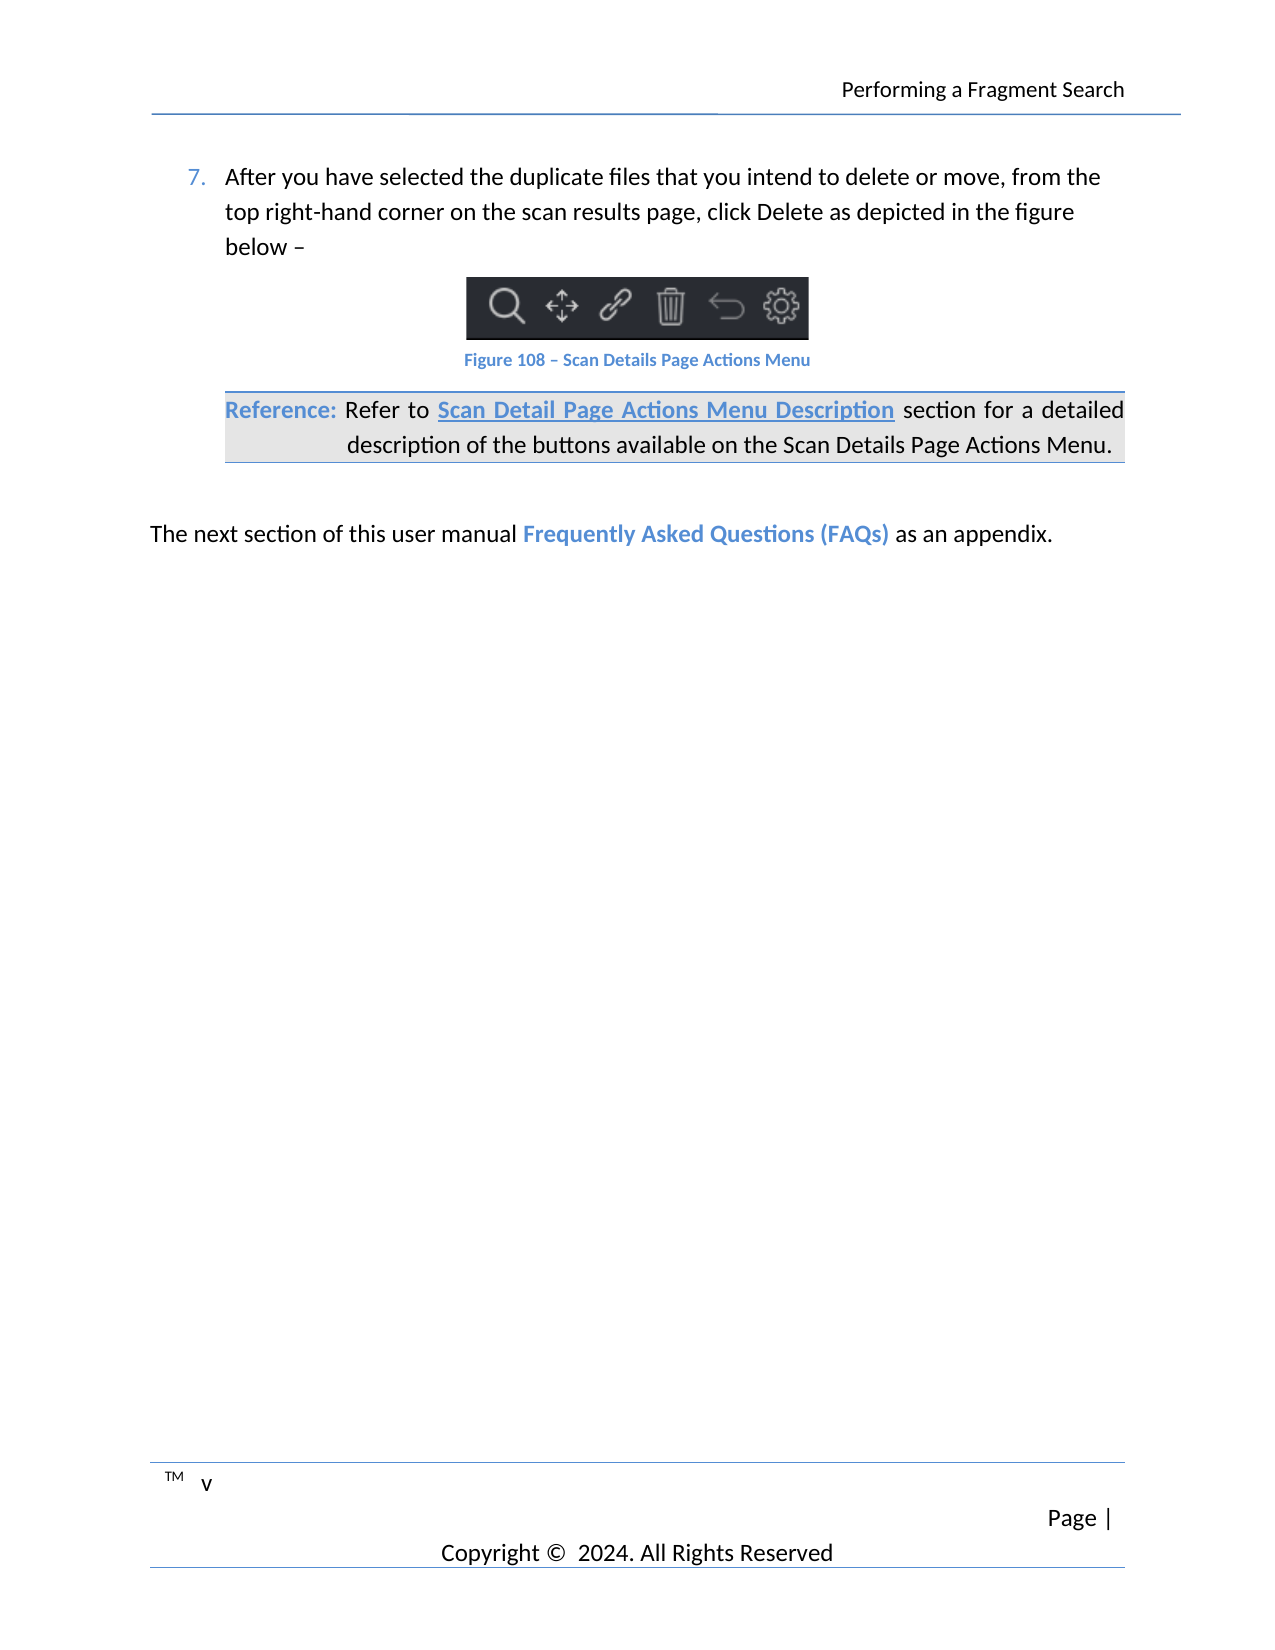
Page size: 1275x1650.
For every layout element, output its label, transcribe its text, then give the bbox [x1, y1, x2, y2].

picture [466, 277, 809, 340]
text Figure 108 – Scan Details Page Actions Menu [150, 348, 1125, 371]
list After you have selected the duplicate files that you intend to delete or move, from the top right-hand corner on the scan results page, click Delete as depicted in the figure below – [187, 161, 1125, 262]
text Reference: Refer to Scan Detail Page Actions Menu Description section for a detailed description of the buttons available on the Scan Details Page Actions Menu. [225, 393, 1125, 462]
text The next section of this user manual Frequently Asked Questions (FAQs) as an appendix. [150, 518, 1125, 548]
